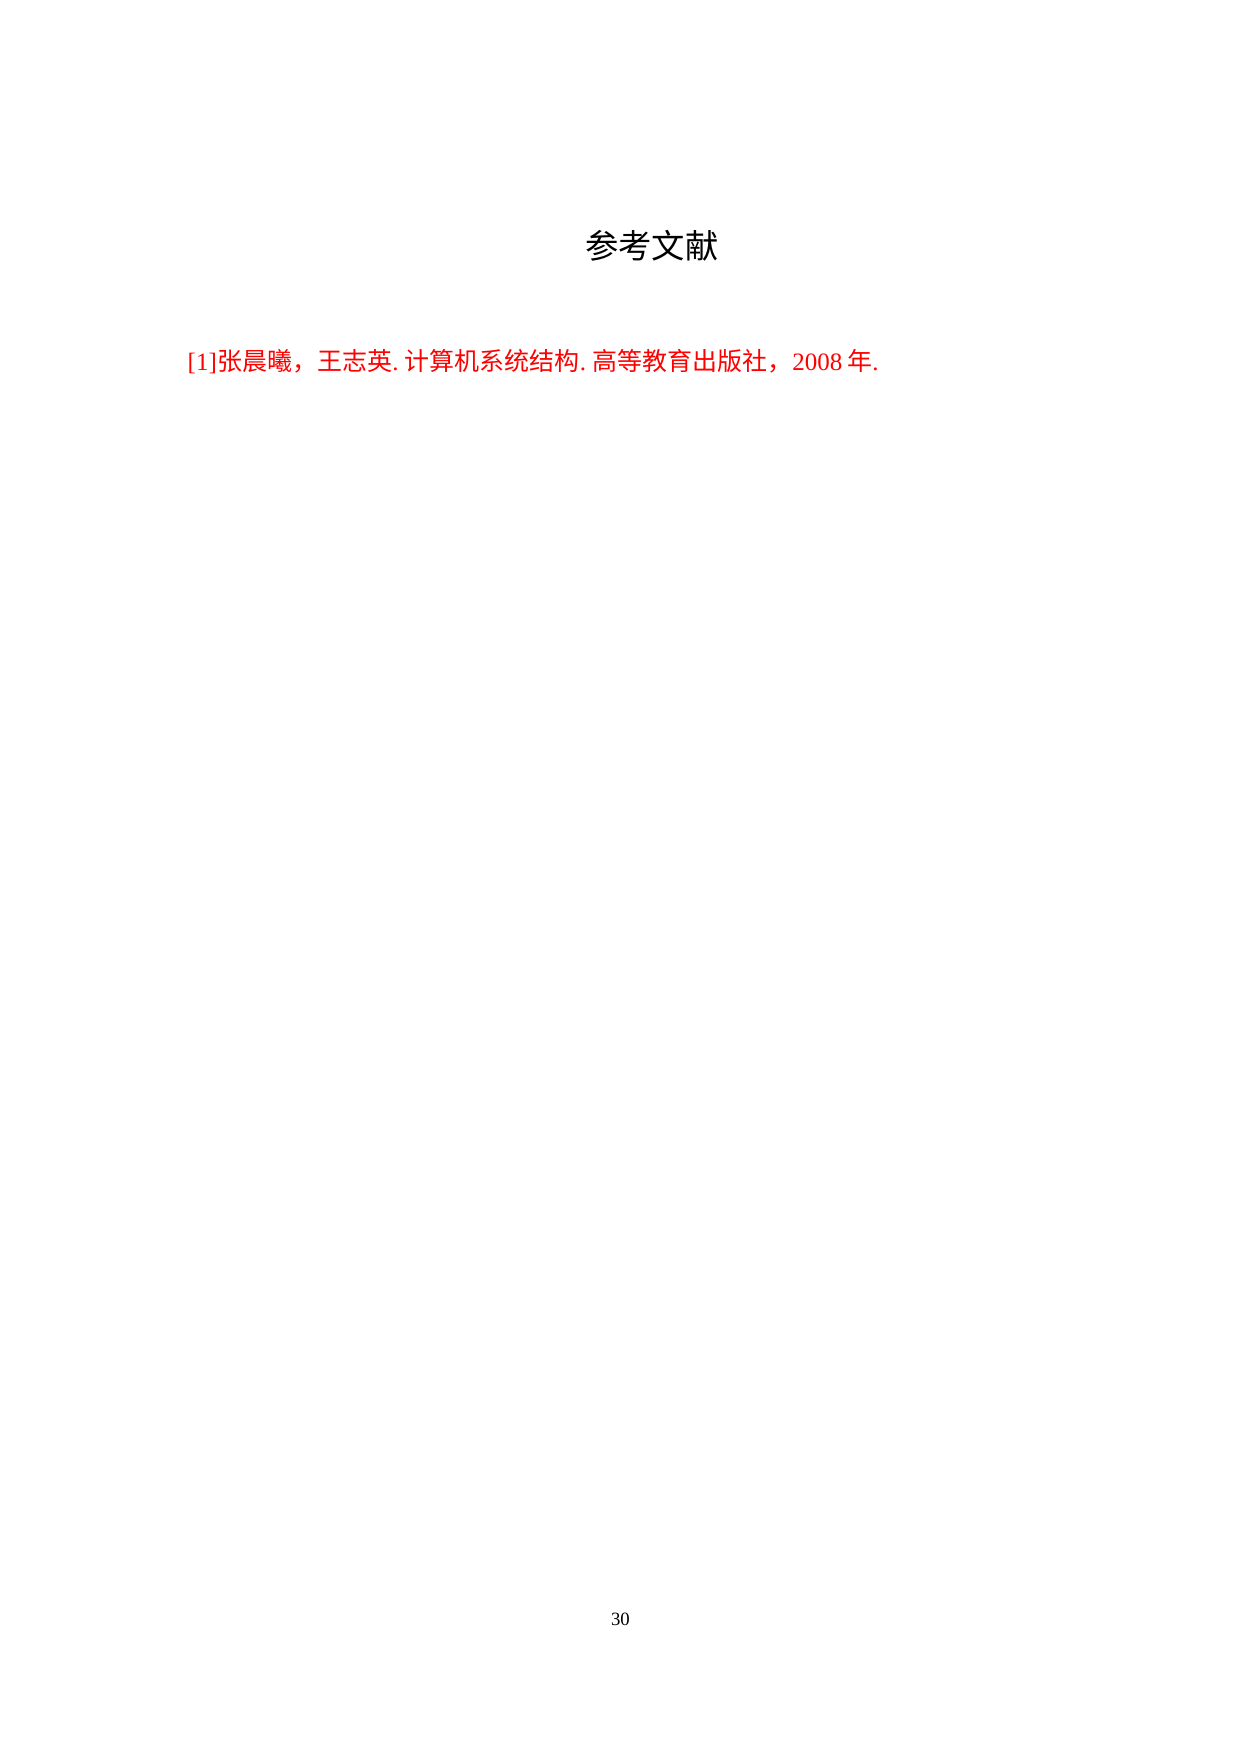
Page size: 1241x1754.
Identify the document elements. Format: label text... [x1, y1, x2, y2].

list 张晨曦，王志英. 计算机系统结构. 高等教育出版社，2008年. [187, 327, 1050, 392]
subtitle 参考文献 [250, 212, 1053, 277]
